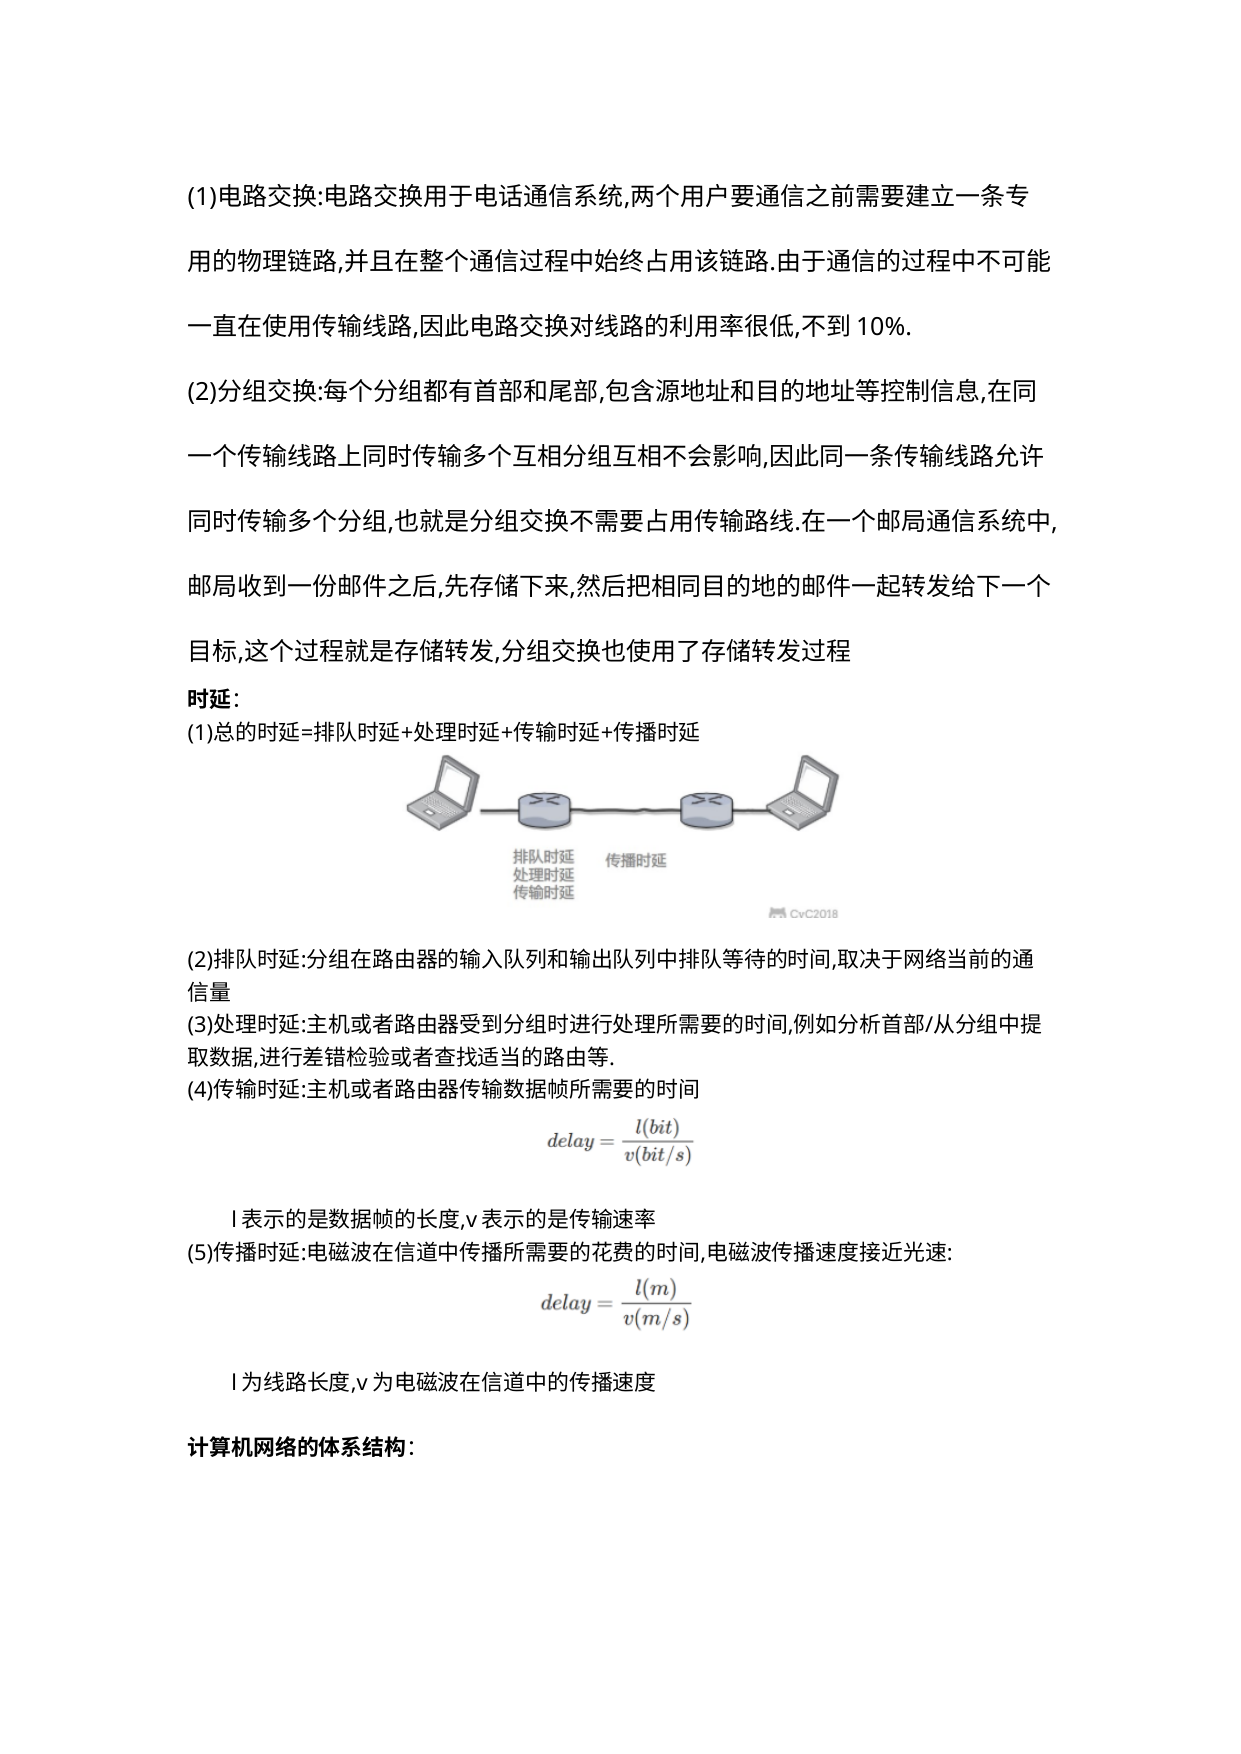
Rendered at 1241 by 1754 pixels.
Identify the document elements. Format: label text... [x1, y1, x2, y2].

text 计算机网络的体系结构： [187, 1429, 1053, 1462]
text l表示的是数据帧的长度,v表示的是传输速率 [187, 1202, 1053, 1234]
text 时延： [187, 682, 1053, 714]
text (2)分组交换:每个分组都有首部和尾部,包含源地址和目的地址等控制信息,在同一个传输线路上同时传输多个互相分组互相不会影响,因此同一条传输线路允许同时传输多个分组,也就是分组交换不需要占用传输路线.在一个邮局通信系统中,邮局收到一份邮件之后,先存储下来,然后把相同目的地的邮件一起转发给下一个目标,这个过程就是存储转发,分组交换也使用了存储转发过程 [187, 357, 1053, 682]
text (5)传播时延:电磁波在信道中传播所需要的花费的时间,电磁波传播速度接近光速: [187, 1234, 1053, 1267]
text (4)传输时延:主机或者路由器传输数据帧所需要的时间 [187, 1072, 1053, 1104]
text (3)处理时延:主机或者路由器受到分组时进行处理所需要的时间,例如分析首部/从分组中提取数据,进行差错检验或者查找适当的路由等. [187, 1007, 1053, 1072]
text (1)电路交换:电路交换用于电话通信系统,两个用户要通信之前需要建立一条专用的物理链路,并且在整个通信过程中始终占用该链路.由于通信的过程中不可能一直在使用传输线路,因此电路交换对线路的利用率很低,不到10%. [187, 162, 1053, 357]
text (2)排队时延:分组在路由器的输入队列和输出队列中排队等待的时间,取决于网络当前的通信量 [187, 942, 1053, 1007]
picture [519, 1104, 721, 1177]
text (1)总的时延=排队时延+处理时延+传输时延+传播时延 [187, 714, 1053, 747]
picture [366, 747, 875, 918]
picture [523, 1267, 717, 1343]
text l为线路长度,v为电磁波在信道中的传播速度 [187, 1364, 1053, 1397]
